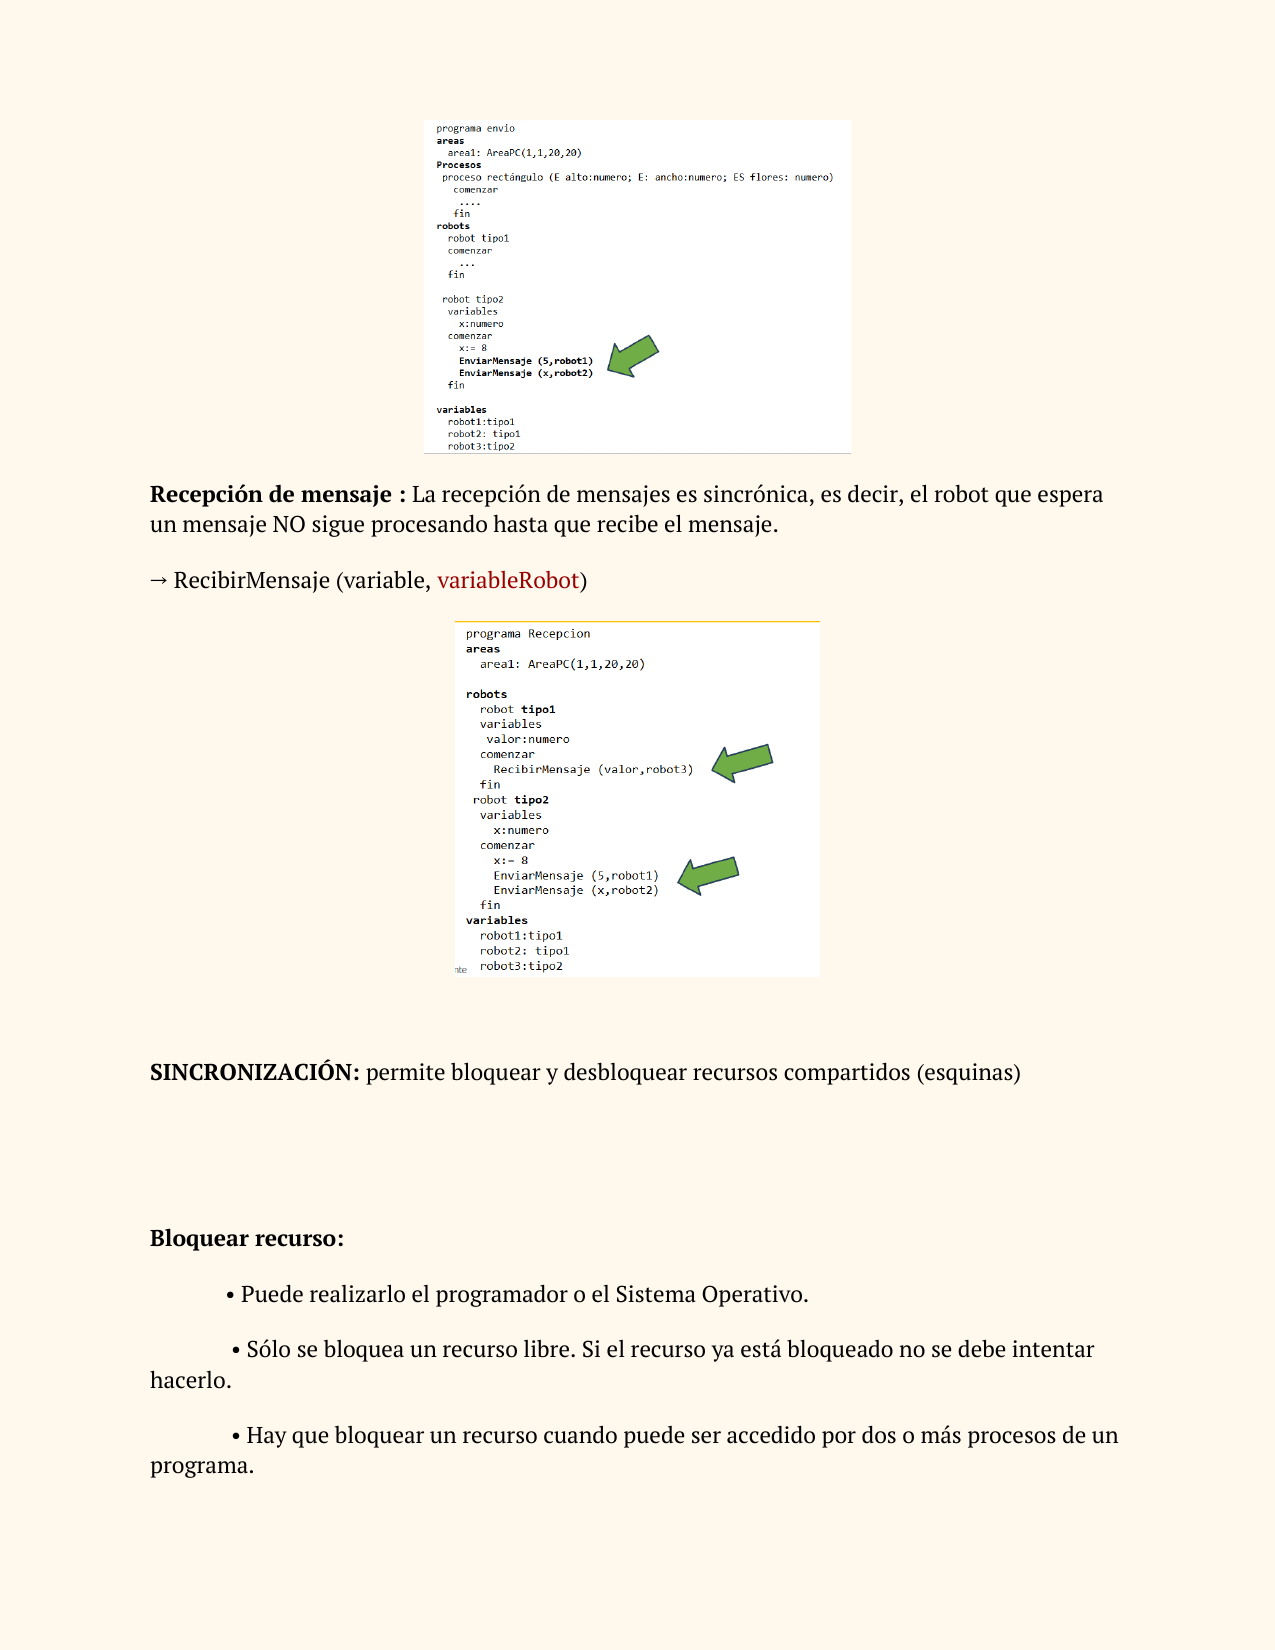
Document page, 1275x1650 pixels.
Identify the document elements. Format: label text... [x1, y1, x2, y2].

text Bloquear recurso: [150, 1223, 1125, 1253]
text • Hay que bloquear un recurso cuando puede ser accedido por dos o más procesos de un programa. [150, 1420, 1125, 1481]
text Recepción de mensaje : La recepción de mensajes es sincrónica, es decir, el robot que espera un mensaje NO sigue procesando hasta que recibe el mensaje. [150, 479, 1125, 539]
text SINCRONIZACIÓN: permite bloquear y desbloquear recursos compartidos (esquinas) [150, 1057, 1125, 1087]
picture [423, 120, 852, 454]
text • Sólo se bloquea un recurso libre. Si el recurso ya está bloqueado no se debe intentar hacerlo. [150, 1334, 1125, 1395]
text • Puede realizarlo el programador o el Sistema Operativo. [150, 1278, 1125, 1309]
text → RecibirMensaje (variable, variableRobot) [150, 564, 1125, 597]
picture [455, 621, 820, 977]
